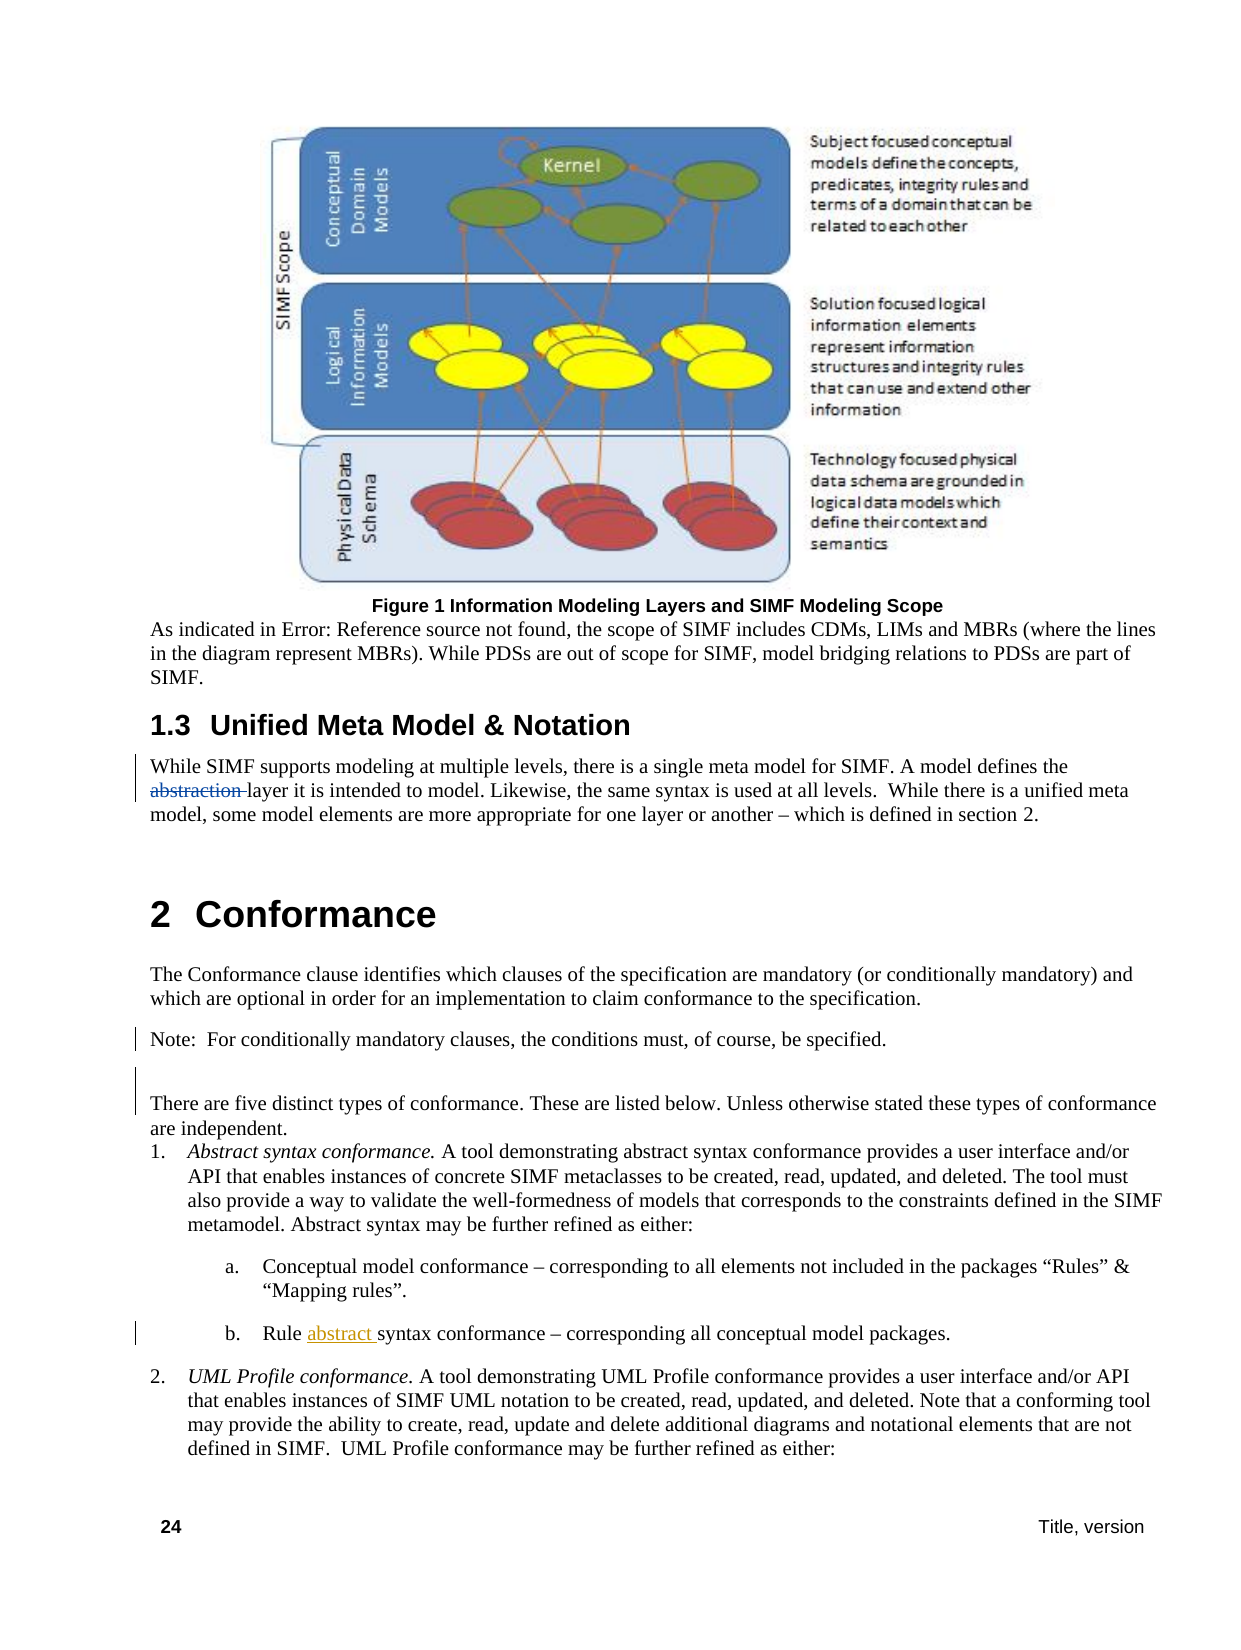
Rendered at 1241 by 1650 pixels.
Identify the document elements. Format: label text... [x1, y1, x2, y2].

text The Conformance clause identifies which clauses of the specification are mandatory (or conditionally mandatory) and which are optional in order for an implementation to claim conformance to the specification. [150, 962, 1165, 1010]
subtitle Unified Meta Model & Notation [150, 708, 1165, 742]
list Abstract syntax conformance. A tool demonstrating abstract syntax conformance provides a user interface and/or API that enables instances of concrete SIMF metaclasses to be created, read, updated, and deleted. The tool must also provide a way to validate the well-formedness of models that corresponds to the constraints defined in the SIMF metamodel. Abstract syntax may be further refined as either: [150, 1139, 1165, 1236]
text While SIMF supports modeling at multiple levels, there is a single meta model for SIMF. A model defines the layer it is intended to model. Likewise, the same syntax is used at all levels. While there is a unified meta model, some model elements are more appropriate for one layer or another – which is defined in section 2. [150, 754, 1165, 826]
subtitle Conformance [150, 892, 1165, 935]
text Note: For conditionally mandatory clauses, the conditions must, of course, be specified. [150, 1027, 1165, 1051]
list Rule syntax conformance – corresponding all conceptual model packages. [225, 1321, 1165, 1345]
list Conceptual model conformance – corresponding to all elements not included in the packages “Rules” & “Mapping rules”. [225, 1254, 1165, 1302]
picture [260, 112, 1056, 591]
text There are five distinct types of conformance. These are listed below. Unless otherwise stated these types of conformance are independent. [150, 1091, 1165, 1139]
list UML Profile conformance. A tool demonstrating UML Profile conformance provides a user interface and/or API that enables instances of SIMF UML notation to be created, read, updated, and deleted. Note that a conforming tool may provide the ability to create, read, update and delete additional diagrams and notational elements that are not defined in SIMF. UML Profile conformance may be further refined as either: [150, 1364, 1165, 1460]
